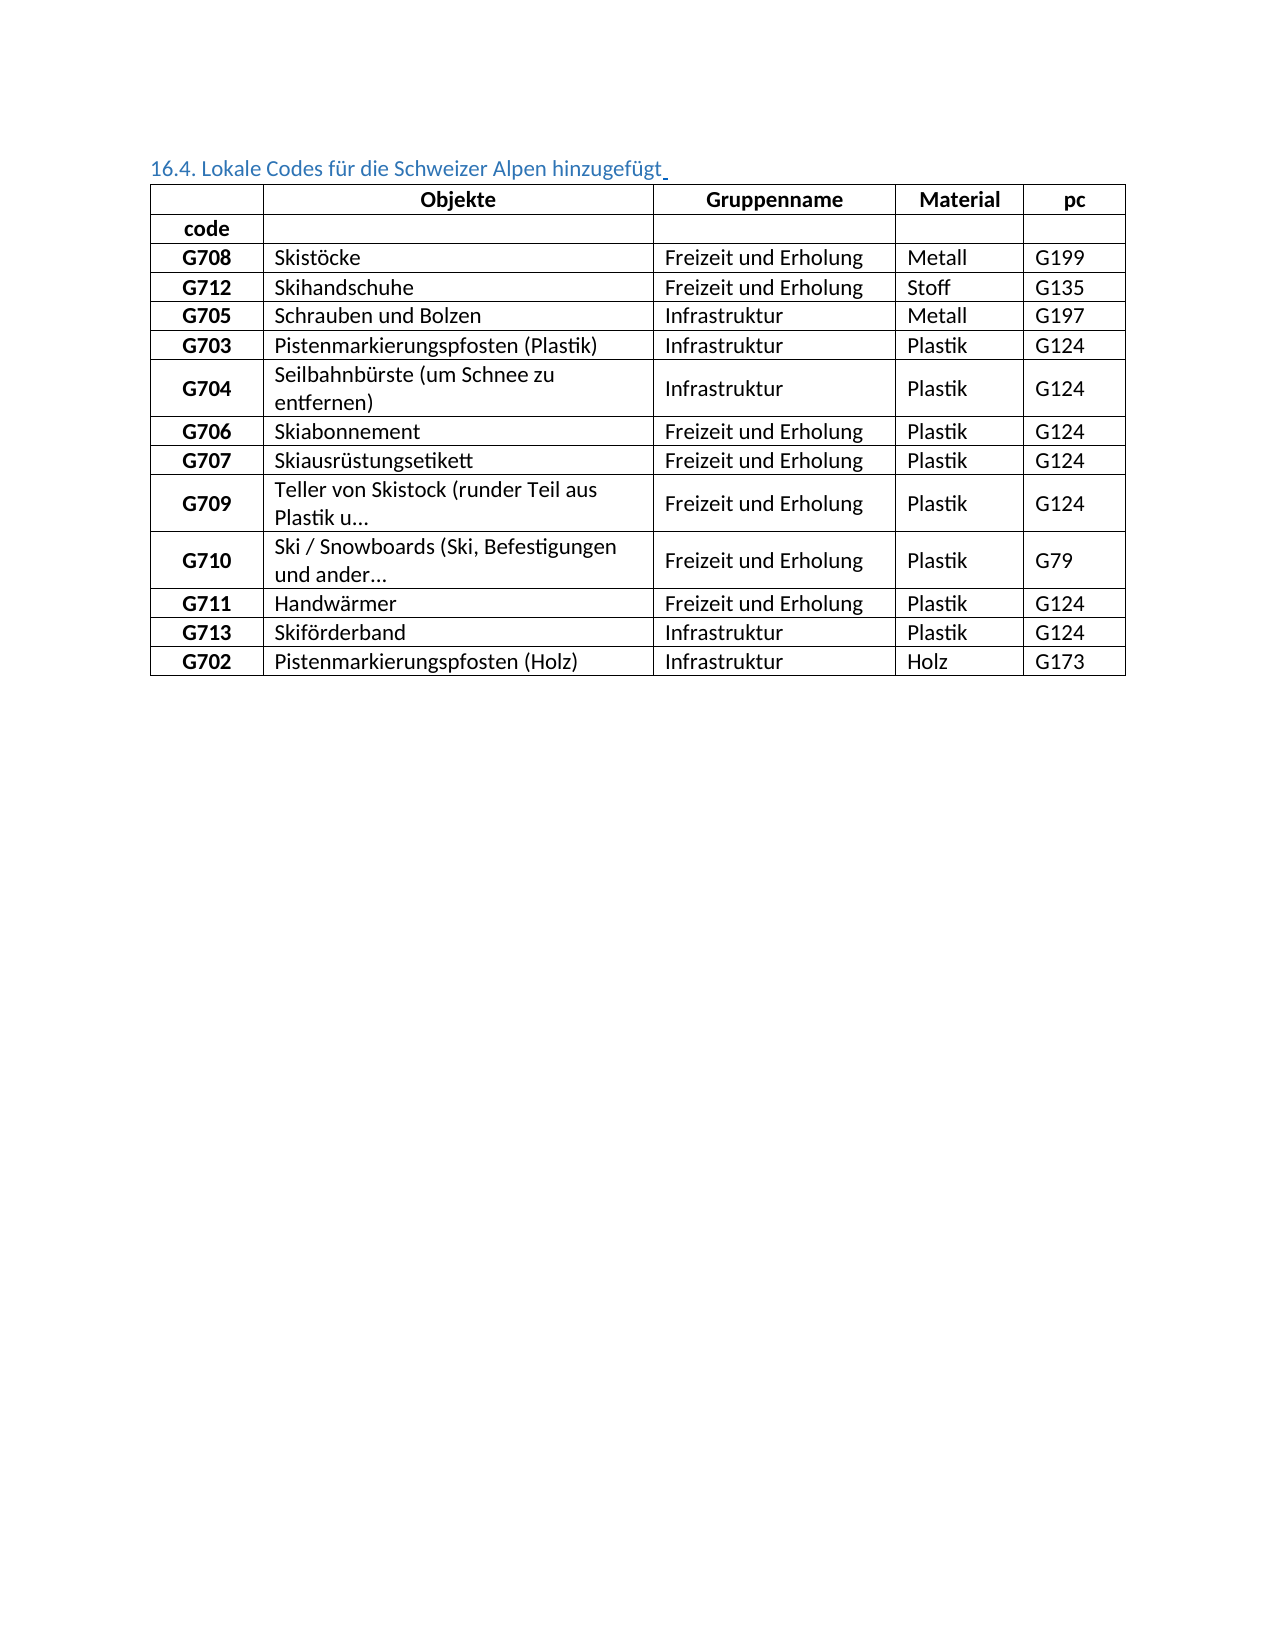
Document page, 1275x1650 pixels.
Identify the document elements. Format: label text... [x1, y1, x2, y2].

table_cell G124 [1024, 331, 1125, 359]
table_cell Infrastruktur [654, 302, 895, 330]
table_cell Freizeit und Erholung [654, 417, 895, 445]
table_header pc [1024, 185, 1125, 213]
table_cell Pistenmarkierungspfosten (Holz) [264, 647, 653, 675]
table_header Objekte [264, 185, 653, 213]
table_cell G197 [1024, 302, 1125, 330]
table_cell G199 [1024, 244, 1125, 272]
table_cell [654, 215, 895, 242]
table_cell [264, 215, 653, 242]
table_cell Freizeit und Erholung [654, 532, 895, 588]
table_cell Infrastruktur [654, 647, 895, 675]
table_cell Plastik [896, 360, 1023, 416]
table_header Gruppenname [654, 185, 895, 213]
table_header Material [896, 185, 1023, 213]
table_cell Schrauben und Bolzen [264, 302, 653, 330]
table_cell G124 [1024, 446, 1125, 474]
table_cell Skihandschuhe [264, 273, 653, 301]
subtitle 16.4. Lokale Codes für die Schweizer Alpen hinzugefügt [150, 154, 1125, 182]
table_cell Teller von Skistock (runder Teil aus Plastik u... [264, 475, 653, 531]
table_cell Metall [896, 302, 1023, 330]
table_cell Plastik [896, 331, 1023, 359]
table_cell Plastik [896, 446, 1023, 474]
table_cell G712 [151, 273, 263, 301]
table_cell G79 [1024, 532, 1125, 588]
table_cell Freizeit und Erholung [654, 244, 895, 272]
table_cell G135 [1024, 273, 1125, 301]
table_cell code [151, 215, 263, 242]
table_cell Freizeit und Erholung [654, 446, 895, 474]
table_cell Handwärmer [264, 589, 653, 617]
table_cell Skiausrüstungsetikett [264, 446, 653, 474]
table_cell [896, 215, 1023, 242]
table_cell Holz [896, 647, 1023, 675]
table_cell [1024, 215, 1125, 242]
table_cell Metall [896, 244, 1023, 272]
table_cell Plastik [896, 475, 1023, 531]
table_cell Seilbahnbürste (um Schnee zu entfernen) [264, 360, 653, 416]
table_cell Freizeit und Erholung [654, 589, 895, 617]
table_cell Plastik [896, 589, 1023, 617]
table_cell G708 [151, 244, 263, 272]
table_cell Plastik [896, 532, 1023, 588]
table_cell G702 [151, 647, 263, 675]
table_cell G711 [151, 589, 263, 617]
table_cell G124 [1024, 417, 1125, 445]
table_cell G709 [151, 475, 263, 531]
table_cell G124 [1024, 475, 1125, 531]
table_cell Infrastruktur [654, 360, 895, 416]
table_cell G705 [151, 302, 263, 330]
table_cell Infrastruktur [654, 331, 895, 359]
table_cell Stoff [896, 273, 1023, 301]
table_cell G124 [1024, 618, 1125, 646]
table_cell Ski / Snowboards (Ski, Befestigungen und ander... [264, 532, 653, 588]
table_cell G710 [151, 532, 263, 588]
table_cell G703 [151, 331, 263, 359]
table_cell G707 [151, 446, 263, 474]
table_cell G124 [1024, 360, 1125, 416]
table_cell Plastik [896, 618, 1023, 646]
table_cell Plastik [896, 417, 1023, 445]
table_cell Infrastruktur [654, 618, 895, 646]
table_cell Skistöcke [264, 244, 653, 272]
table_cell G704 [151, 360, 263, 416]
table_cell Pistenmarkierungspfosten (Plastik) [264, 331, 653, 359]
table_cell Freizeit und Erholung [654, 273, 895, 301]
table_cell G706 [151, 417, 263, 445]
table_cell G713 [151, 618, 263, 646]
table_cell Skiabonnement [264, 417, 653, 445]
table_cell Freizeit und Erholung [654, 475, 895, 531]
table_header [151, 185, 263, 213]
table_cell G124 [1024, 589, 1125, 617]
table_cell Skiförderband [264, 618, 653, 646]
table_cell G173 [1024, 647, 1125, 675]
